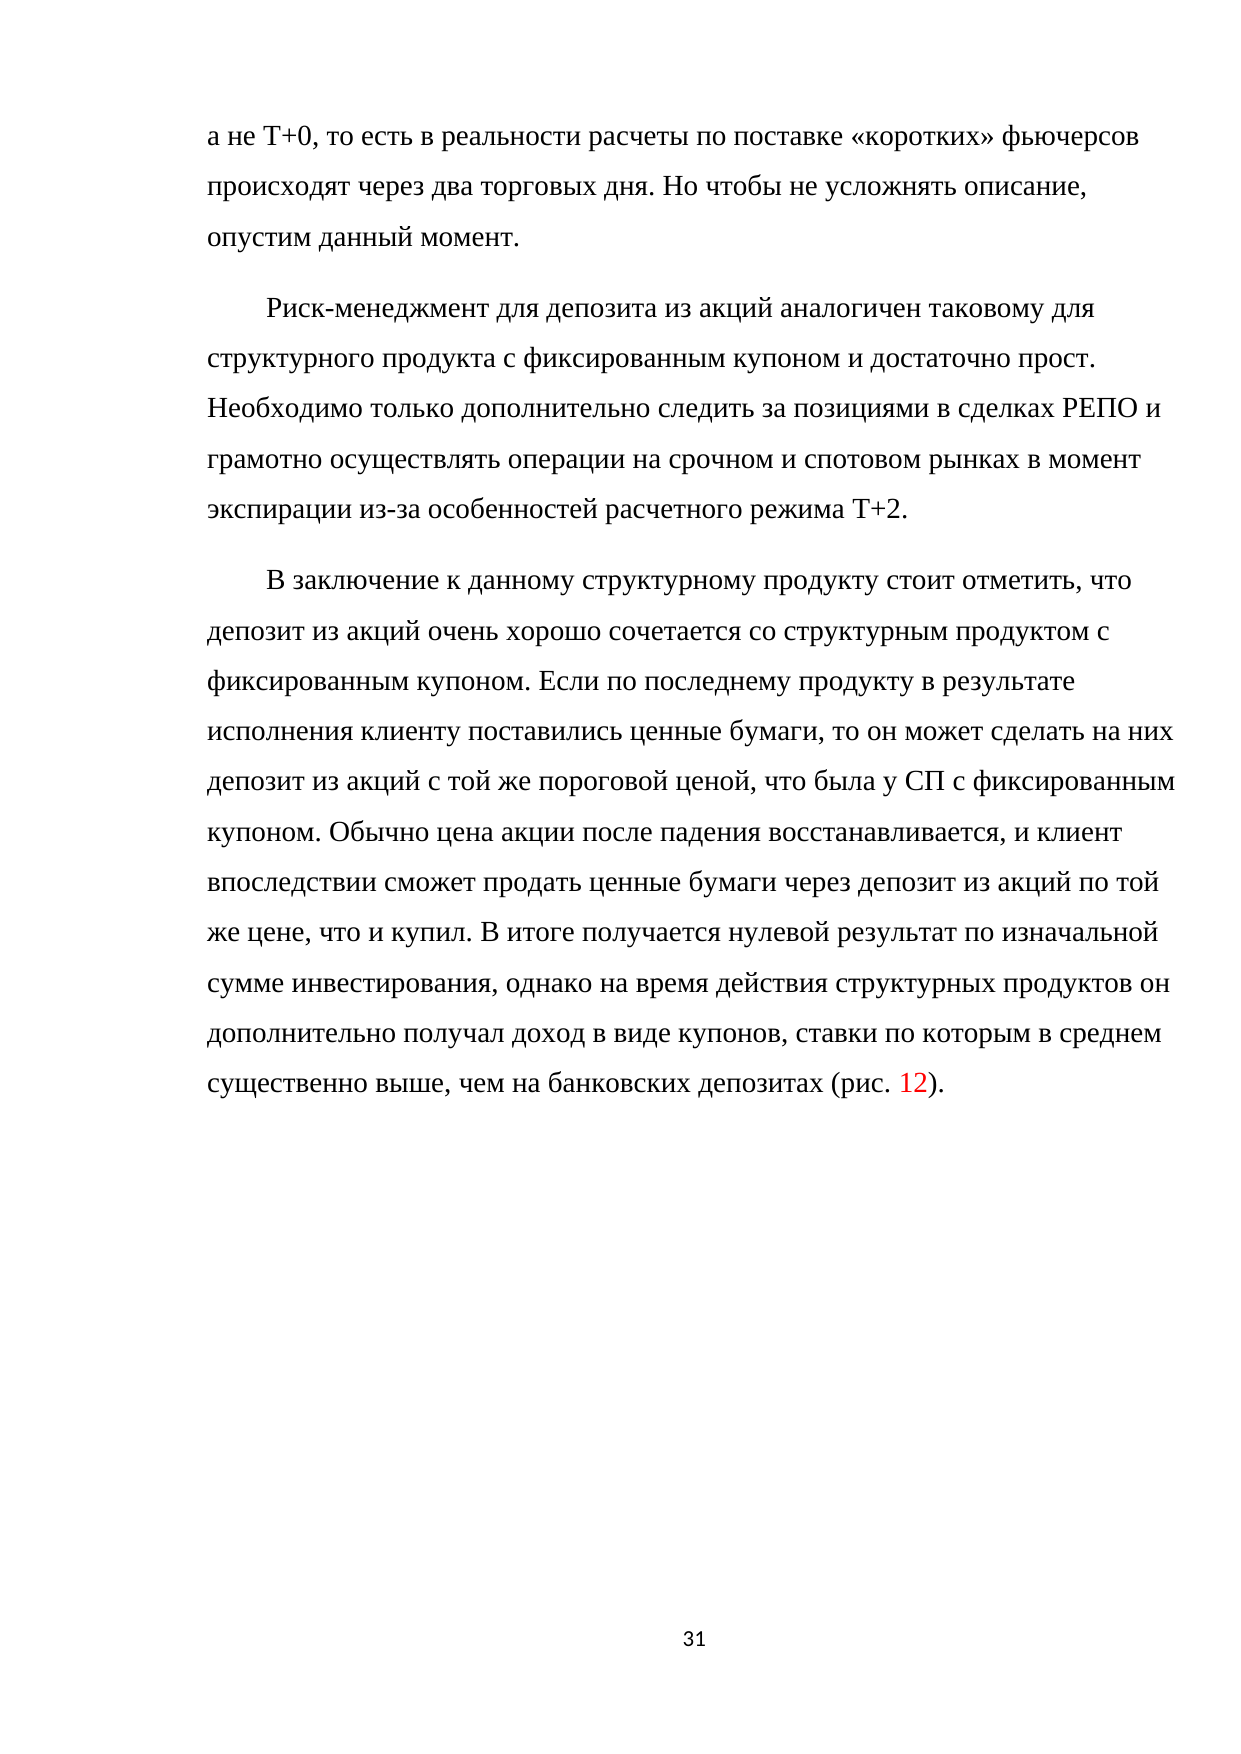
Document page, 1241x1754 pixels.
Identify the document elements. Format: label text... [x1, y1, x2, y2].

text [207, 118, 1181, 252]
text Риск-менеджмент для депозита из акций аналогичен таковому для структурного продукта с фиксированным купоном и достаточно прост. Необходимо только дополнительно следить за позициями в сделках РЕПО и грамотно осуществлять операции на срочном и спотовом рынках в момент экспирации из-за особенностей расчетного режима T+2. [207, 290, 1181, 525]
text В заключение к данному структурному продукту стоит отметить, что депозит из акций очень хорошо сочетается со структурным продуктом с фиксированным купоном. Если по последнему продукту в результате исполнения клиенту поставились ценные бумаги, то он может сделать на них депозит из акций с той же пороговой ценой, что была у СП с фиксированным купоном. Обычно цена акции после падения восстанавливается, и клиент впоследствии сможет продать ценные бумаги через депозит из акций по той же цене, что и купил. В итоге получается нулевой результат по изначальной сумме инвестирования, однако на время действия структурных продуктов он дополнительно получал доход в виде купонов, ставки по которым в среднем существенно выше, чем на банковских депозитах (рис. 12). [207, 562, 1181, 1099]
